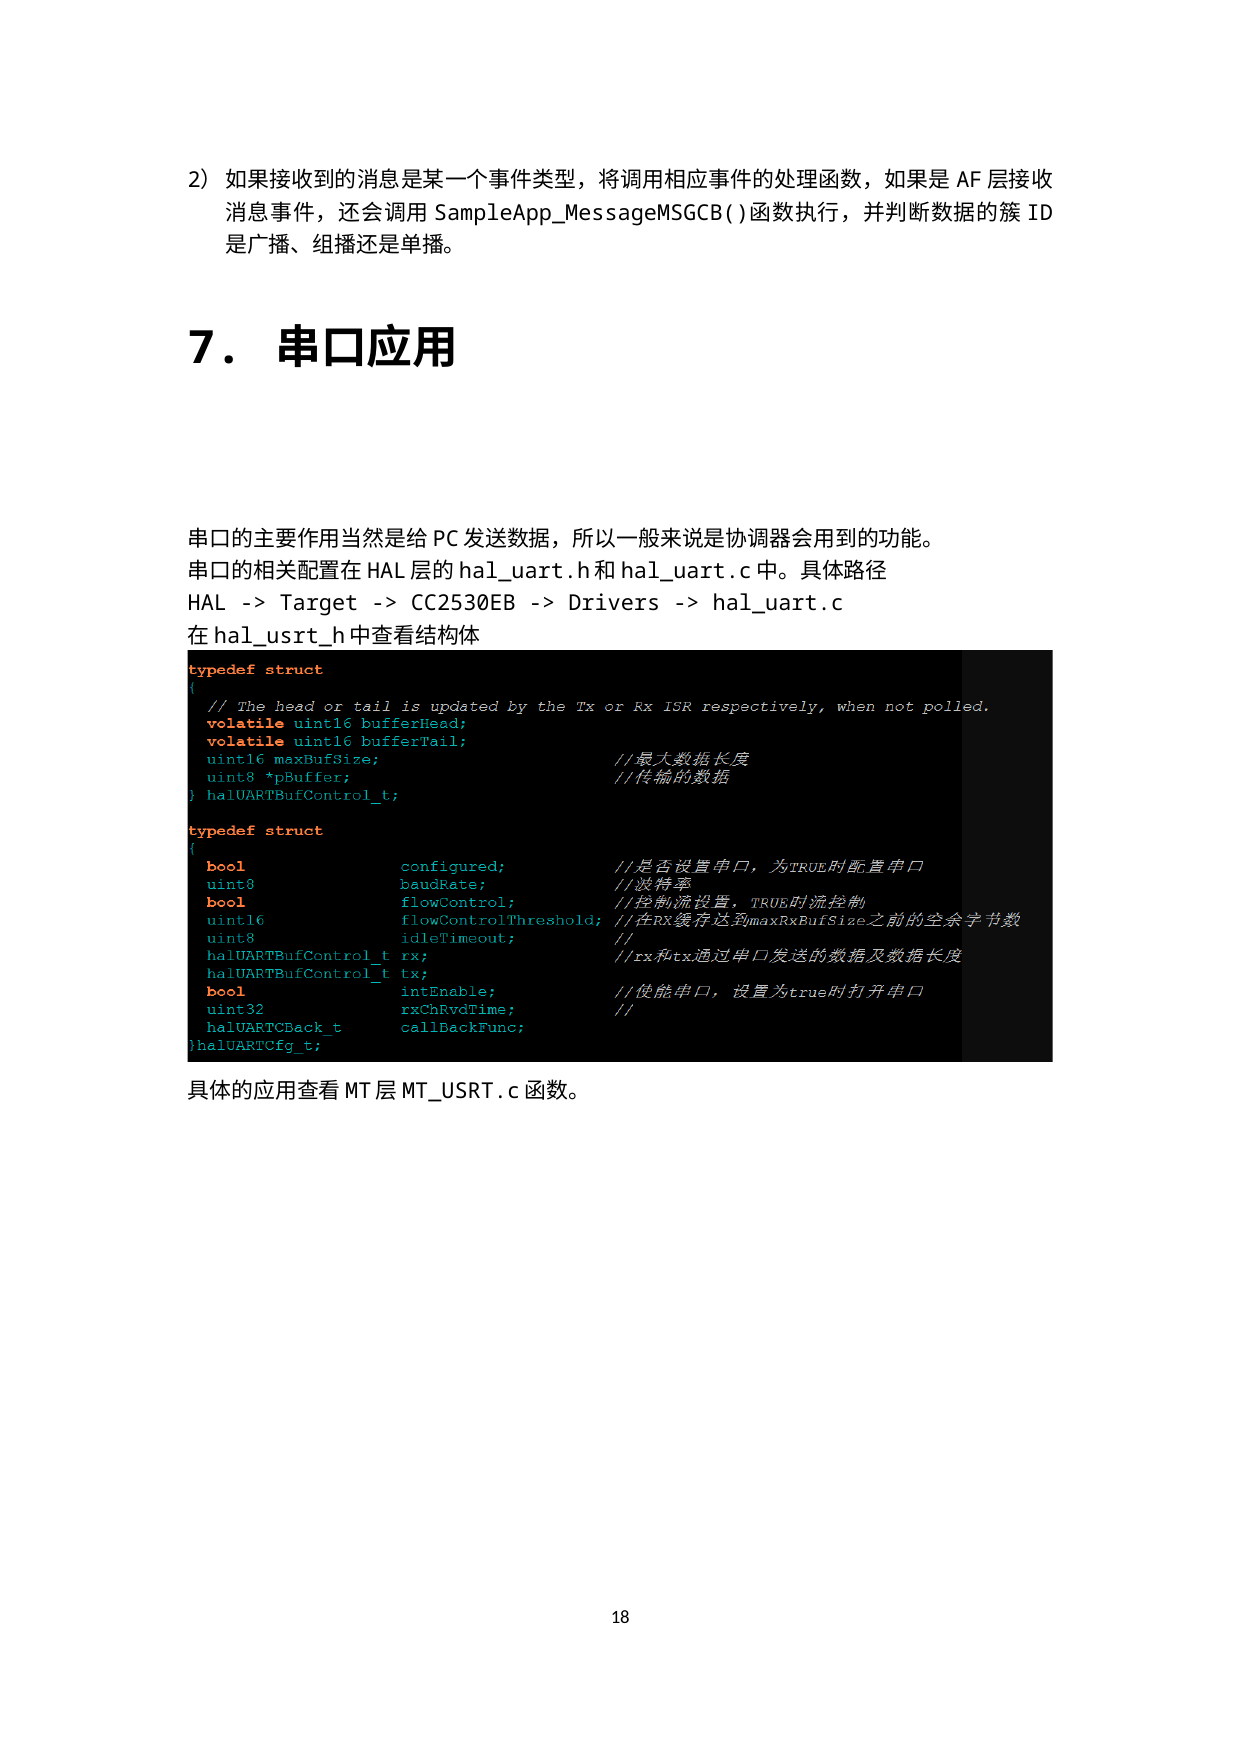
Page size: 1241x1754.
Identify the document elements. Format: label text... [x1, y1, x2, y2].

text 串口的主要作用当然是给PC发送数据，所以一般来说是协调器会用到的功能。 [187, 521, 1053, 553]
text 串口的相关配置在HAL层的hal_uart.h和hal_uart.c中。具体路径 [187, 553, 1053, 586]
text HAL -> Target -> CC2530EB -> Drivers -> hal_uart.c [187, 586, 1053, 618]
text 具体的应用查看MT层MT_USRT.c函数。 [187, 1073, 1053, 1106]
text 在hal_usrt_h中查看结构体 [187, 618, 1053, 650]
picture [187, 650, 1053, 1062]
subtitle 串口应用 [187, 295, 1053, 392]
list 如果接收到的消息是某一个事件类型，将调用相应事件的处理函数，如果是AF层接收消息事件，还会调用SampleApp_MessageMSGCB()函数执行，并判断数据的簇ID是广播、组播还是单播。 [187, 162, 1053, 259]
